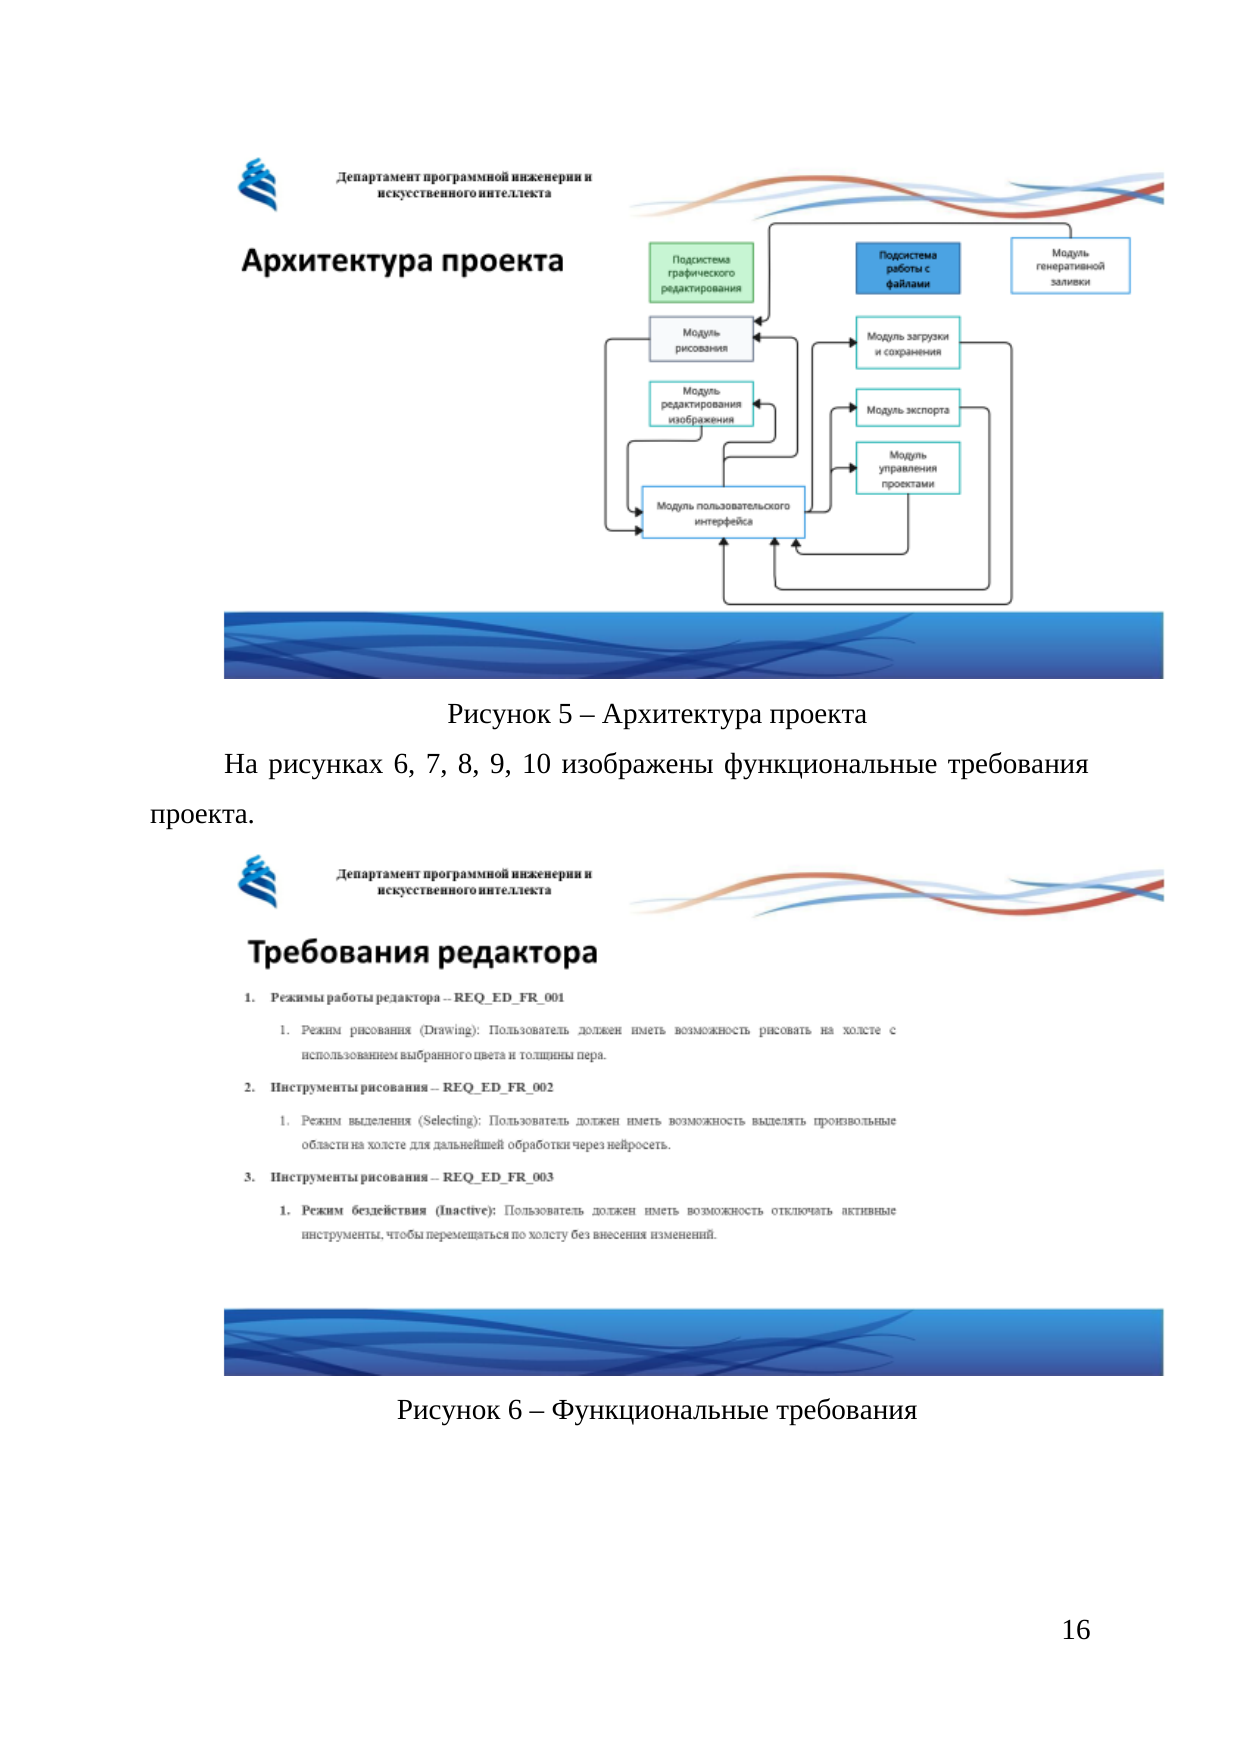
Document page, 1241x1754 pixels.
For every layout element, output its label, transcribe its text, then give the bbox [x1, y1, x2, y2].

text На рисунках 6, 7, 8, 9, 10 изображены функциональные требования проекта. [150, 746, 1090, 830]
text Рисунок 5 – Архитектура проекта [150, 696, 1090, 729]
picture [223, 846, 1165, 1376]
picture [223, 150, 1165, 679]
text Рисунок 6 – Функциональные требования [150, 1392, 1090, 1426]
